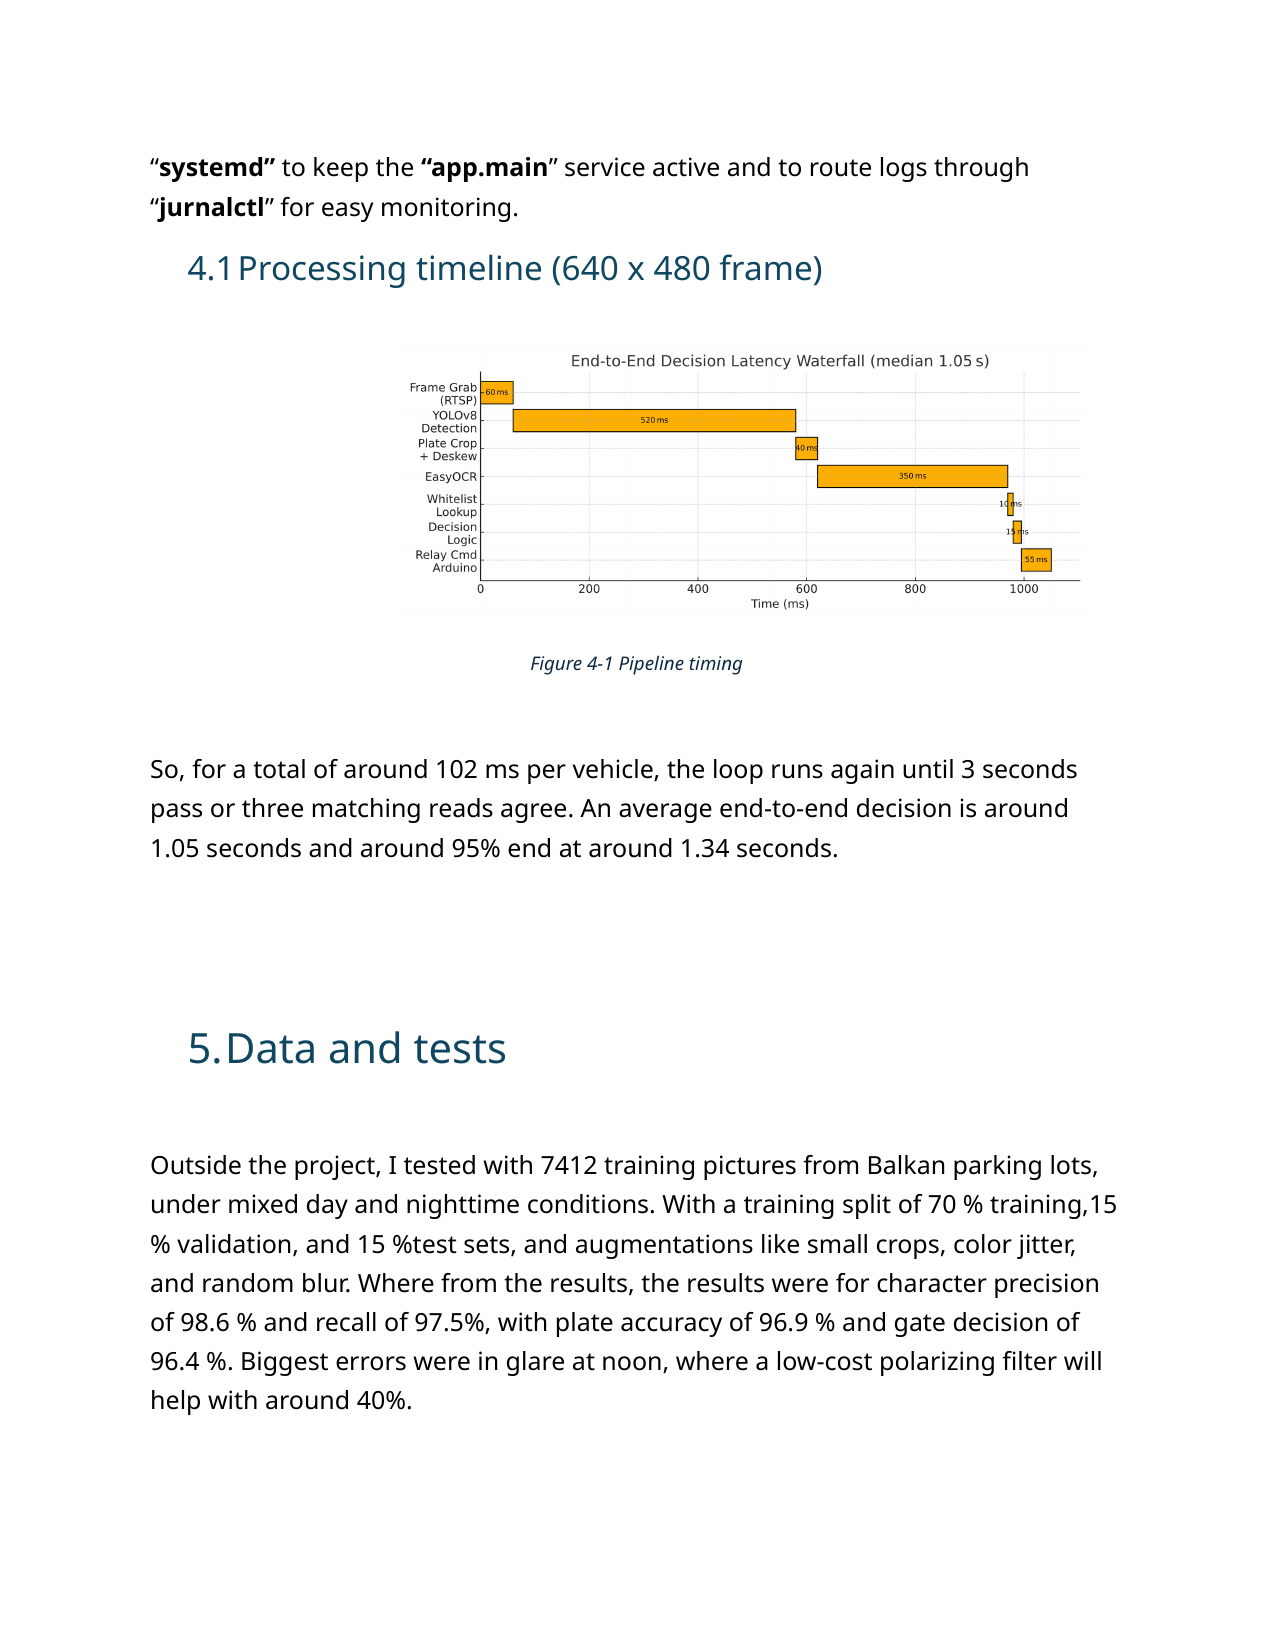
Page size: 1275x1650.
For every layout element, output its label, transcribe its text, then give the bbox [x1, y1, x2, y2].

text Outside the project, I tested with 7412 training pictures from Balkan parking lots, under mixed day and nighttime conditions. With a training split of 70 % training,15 % validation, and 15 %test sets, and augmentations like small crops, color jitter, and random blur. Where from the results, the results were for character precision of 98.6 % and recall of 97.5%, with plate accuracy of 96.9 % and gate decision of 96.4 %. Biggest errors were in glare at noon, where a low-cost polarizing filter will help with around 40%. [150, 1148, 1125, 1417]
picture [399, 344, 1090, 621]
subtitle Processing timeline (640 x 480 frame) [187, 245, 1125, 290]
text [150, 150, 1125, 223]
subtitle Data and tests [187, 1019, 1125, 1075]
text Figure 4-1 Pipeline timing [150, 650, 1125, 675]
text So, for a total of around 102 ms per vehicle, the loop runs again until 3 seconds pass or three matching reads agree. An average end-to-end decision is around 1.05 seconds and around 95% end at around 1.34 seconds. [150, 752, 1125, 864]
